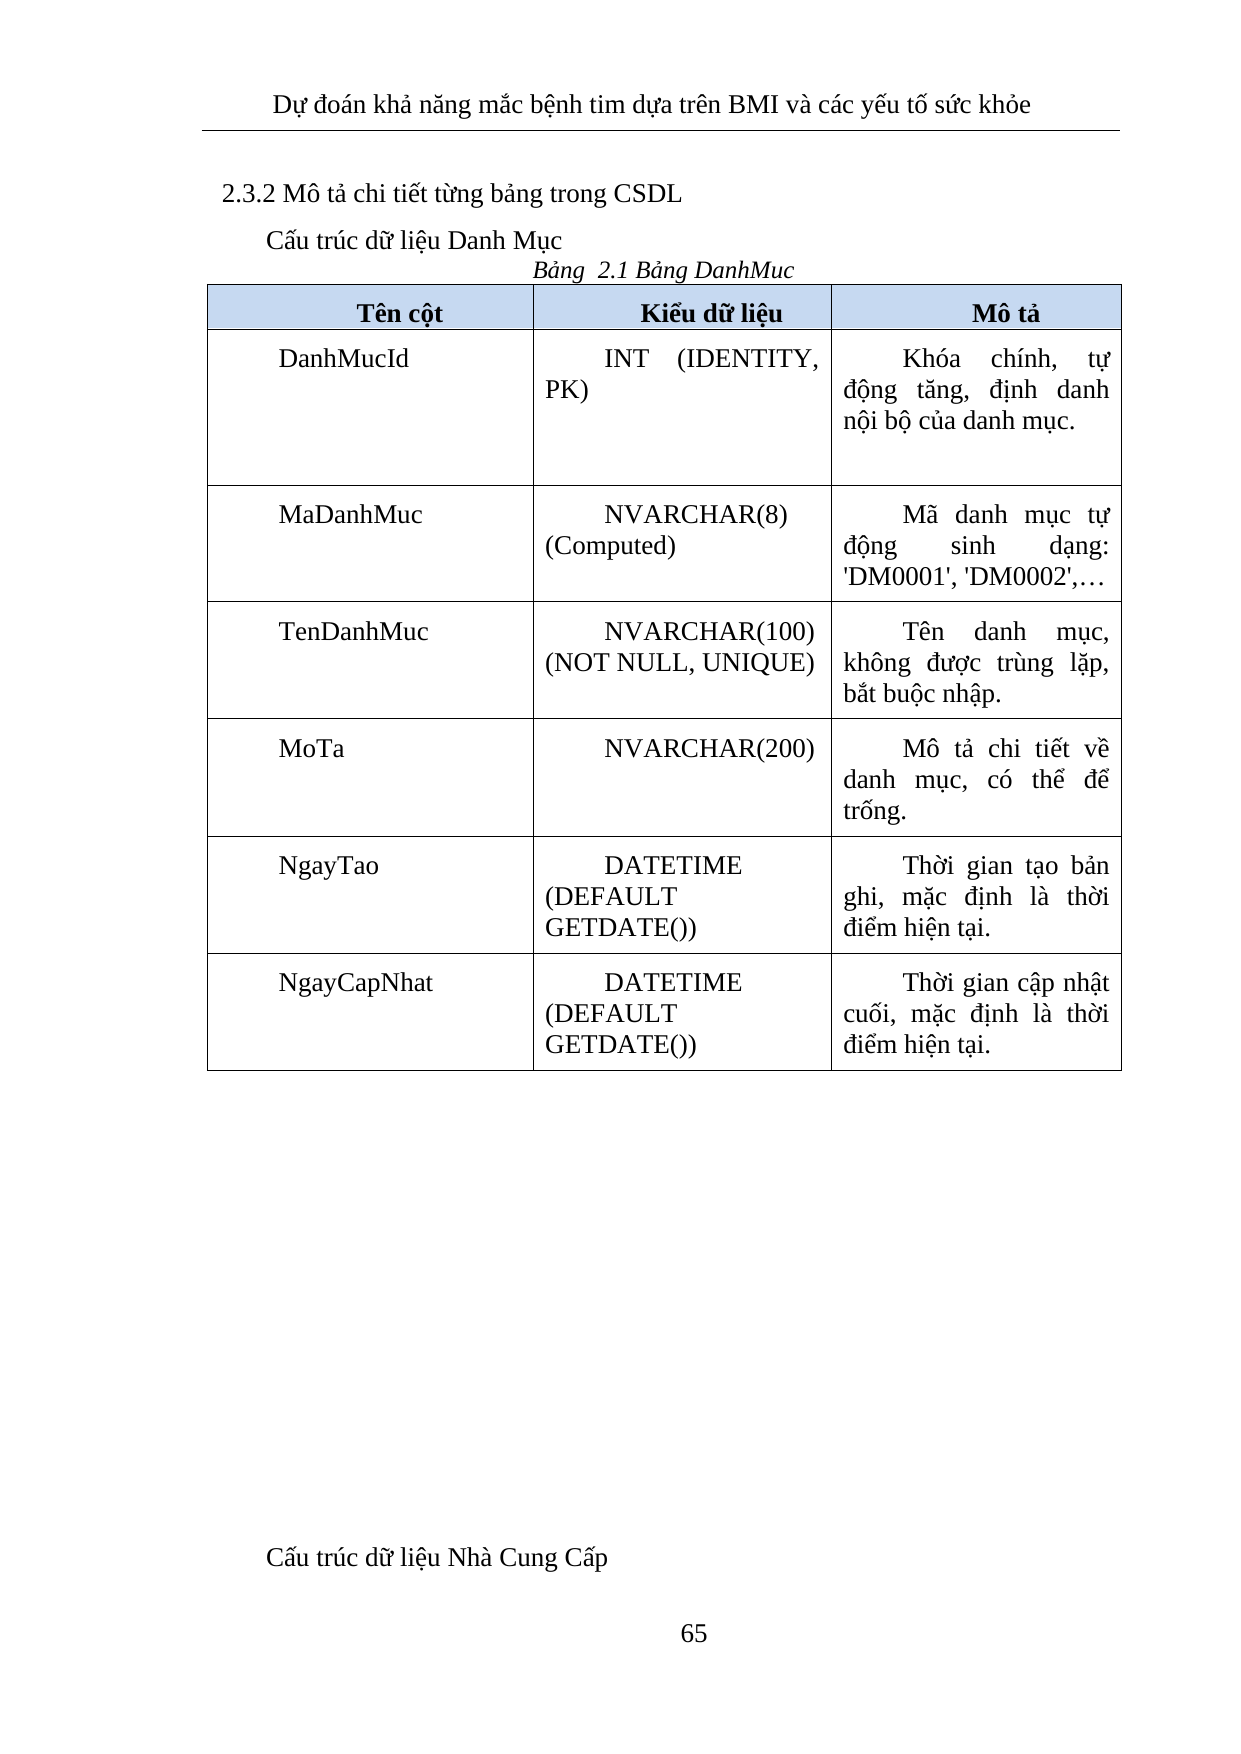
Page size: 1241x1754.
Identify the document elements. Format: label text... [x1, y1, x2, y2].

table_cell INT (IDENTITY, PK) [534, 330, 831, 484]
subtitle 2.3.2 Mô tả chi tiết từng bảng trong CSDL [207, 177, 1122, 208]
table_cell DanhMucId [208, 330, 533, 484]
table_cell Khóa chính, tự động tăng, định danh nội bộ của danh mục. [832, 330, 1121, 484]
table_cell Thời gian cập nhật cuối, mặc định là thời điểm hiện tại. [832, 954, 1121, 1070]
table_cell MoTa [208, 719, 533, 836]
table_cell MaDanhMuc [208, 486, 533, 601]
table_cell NVARCHAR(100) (NOT NULL, UNIQUE) [534, 602, 831, 718]
table_header Tên cột [208, 285, 533, 328]
table_cell TenDanhMuc [208, 602, 533, 718]
table_cell NgayCapNhat [208, 954, 533, 1070]
table_cell NgayTao [208, 837, 533, 953]
table_header Kiểu dữ liệu [534, 285, 831, 328]
table_cell Mô tả chi tiết về danh mục, có thể để trống. [832, 719, 1121, 836]
table_cell NVARCHAR(200) [534, 719, 831, 836]
text Cấu trúc dữ liệu Nhà Cung Cấp [207, 1541, 1122, 1572]
table_cell DATETIME (DEFAULT GETDATE()) [534, 837, 831, 953]
table_cell Mã danh mục tự động sinh dạng: 'DM0001', 'DM0002',… [832, 486, 1121, 601]
table_cell Tên danh mục, không được trùng lặp, bắt buộc nhập. [832, 602, 1121, 718]
table_cell DATETIME (DEFAULT GETDATE()) [534, 954, 831, 1070]
table_cell Thời gian tạo bản ghi, mặc định là thời điểm hiện tại. [832, 837, 1121, 953]
table_cell NVARCHAR(8) (Computed) [534, 486, 831, 601]
table_header Mô tả [832, 285, 1121, 328]
text Cấu trúc dữ liệu Danh Mục [207, 224, 1122, 255]
